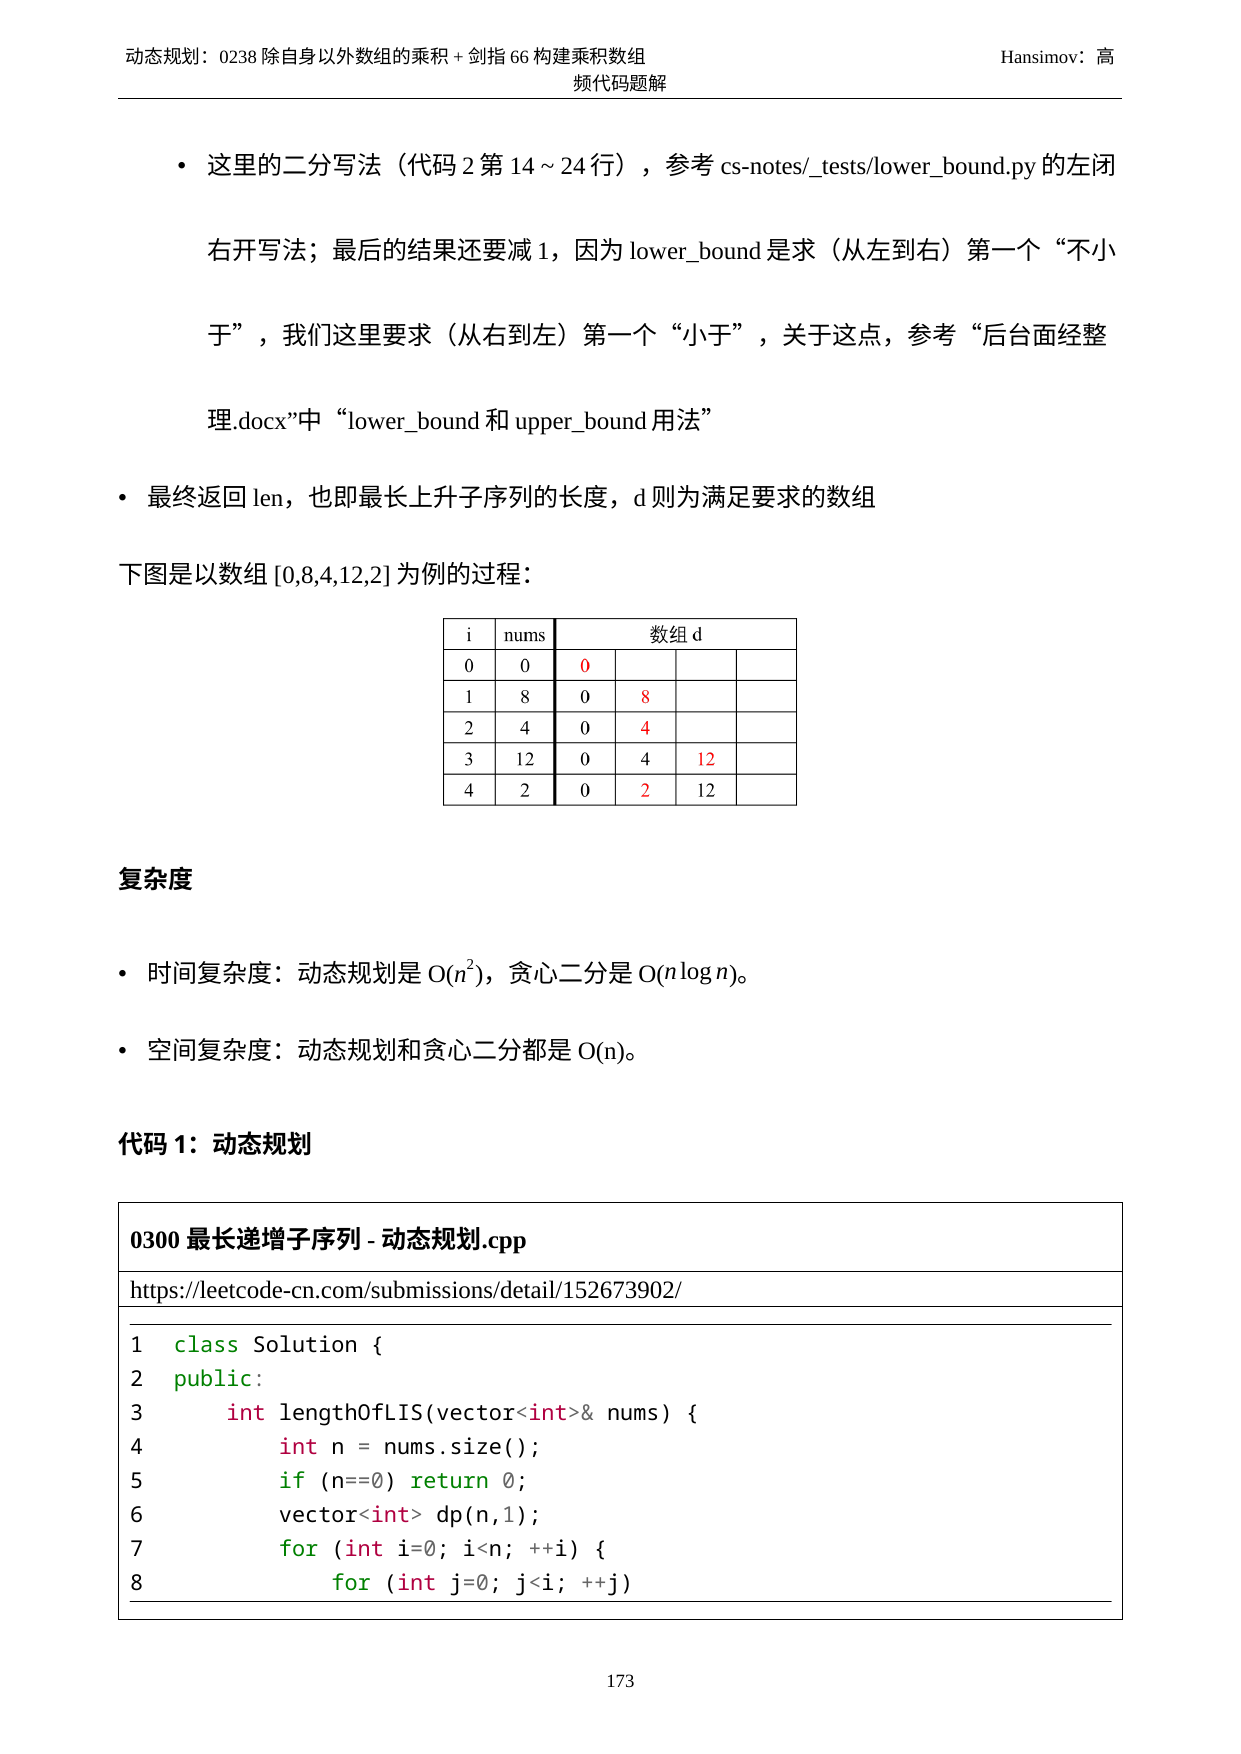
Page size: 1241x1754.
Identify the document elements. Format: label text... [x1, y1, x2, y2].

table_header 0300 最长递增子序列 - 动态规划.cpp [119, 1203, 1122, 1271]
text 空间复杂度：动态规划和贪心二分都是O(n)。 [118, 1014, 1122, 1082]
subtitle 代码1：动态规划 [118, 1108, 1097, 1176]
table_cell https://leetcode-cn.com/submissions/detail/152673902/ [119, 1272, 1122, 1306]
subtitle 复杂度 [118, 843, 1097, 911]
text 最终返回len，也即最长上升子序列的长度，d则为满足要求的数组 [118, 462, 1122, 529]
text 这里的二分写法（代码2第14 ~ 24行），参考cs-notes/_tests/lower_bound.py的左闭右开写法；最后的结果还要减1，因为lower_bound是求（从左到右）第一个“不小于”，我们这里要求（从右到左）第一个“小于”，关于这点，参考“后台面经整理.docx”中“lower_bound和upper_bound用法” [177, 130, 1122, 452]
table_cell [119, 1307, 1122, 1619]
text 下图是以数组 [0,8,4,12,2] 为例的过程： [118, 538, 1122, 606]
picture [442, 615, 798, 813]
text 时间复杂度：动态规划是O()，贪心二分是O()。 [118, 937, 1122, 1005]
